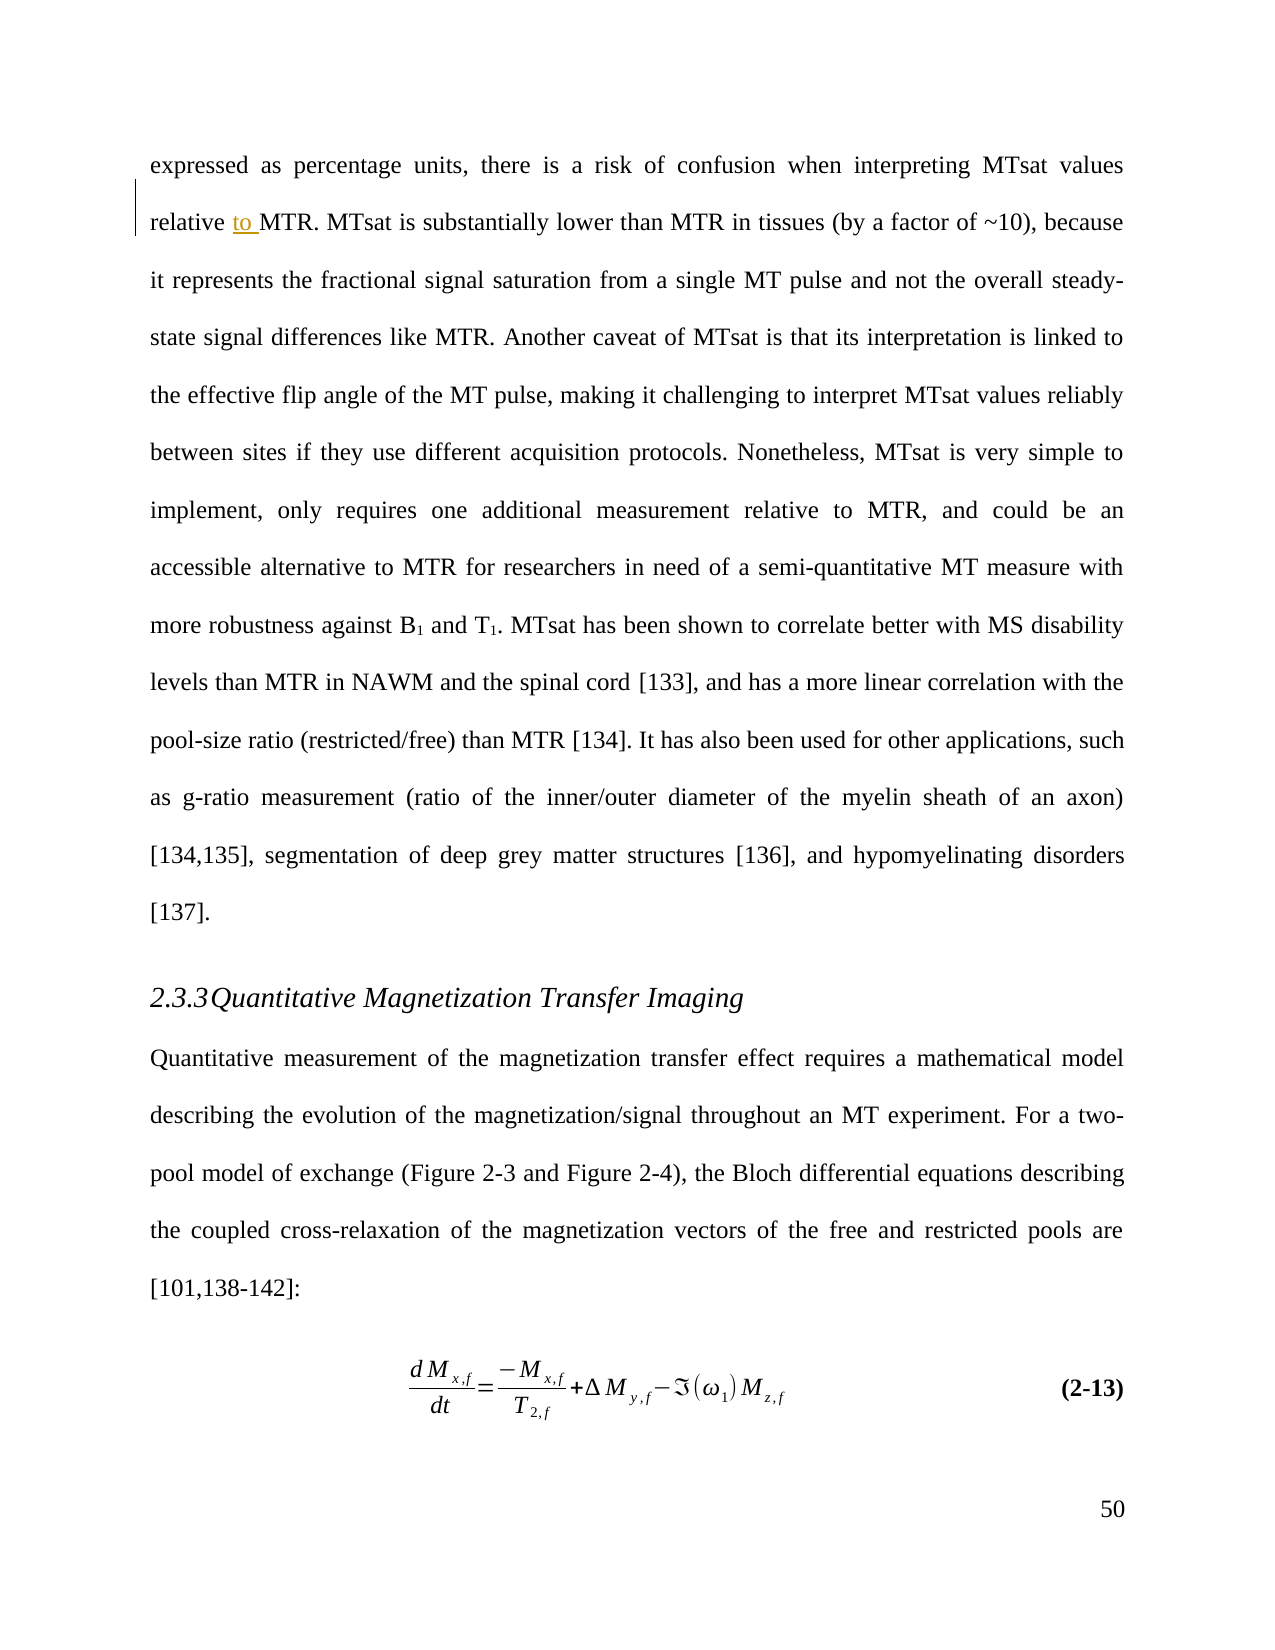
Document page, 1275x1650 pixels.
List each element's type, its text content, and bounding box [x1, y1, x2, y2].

table_header [150, 1355, 1043, 1475]
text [150, 150, 1125, 926]
table_header (2-13) [1043, 1355, 1135, 1475]
text Quantitative measurement of the magnetization transfer effect requires a mathematical model describing the evolution of the magnetization/signal throughout an MT experiment. For a two-pool model of exchange (Figure 2-3 and Figure 2-4), the Bloch differential equations describing the coupled cross-relaxation of the magnetization vectors of the free and restricted pools are [101,138-142]: [150, 1043, 1125, 1302]
subtitle Quantitative Magnetization Transfer Imaging [150, 980, 1125, 1013]
